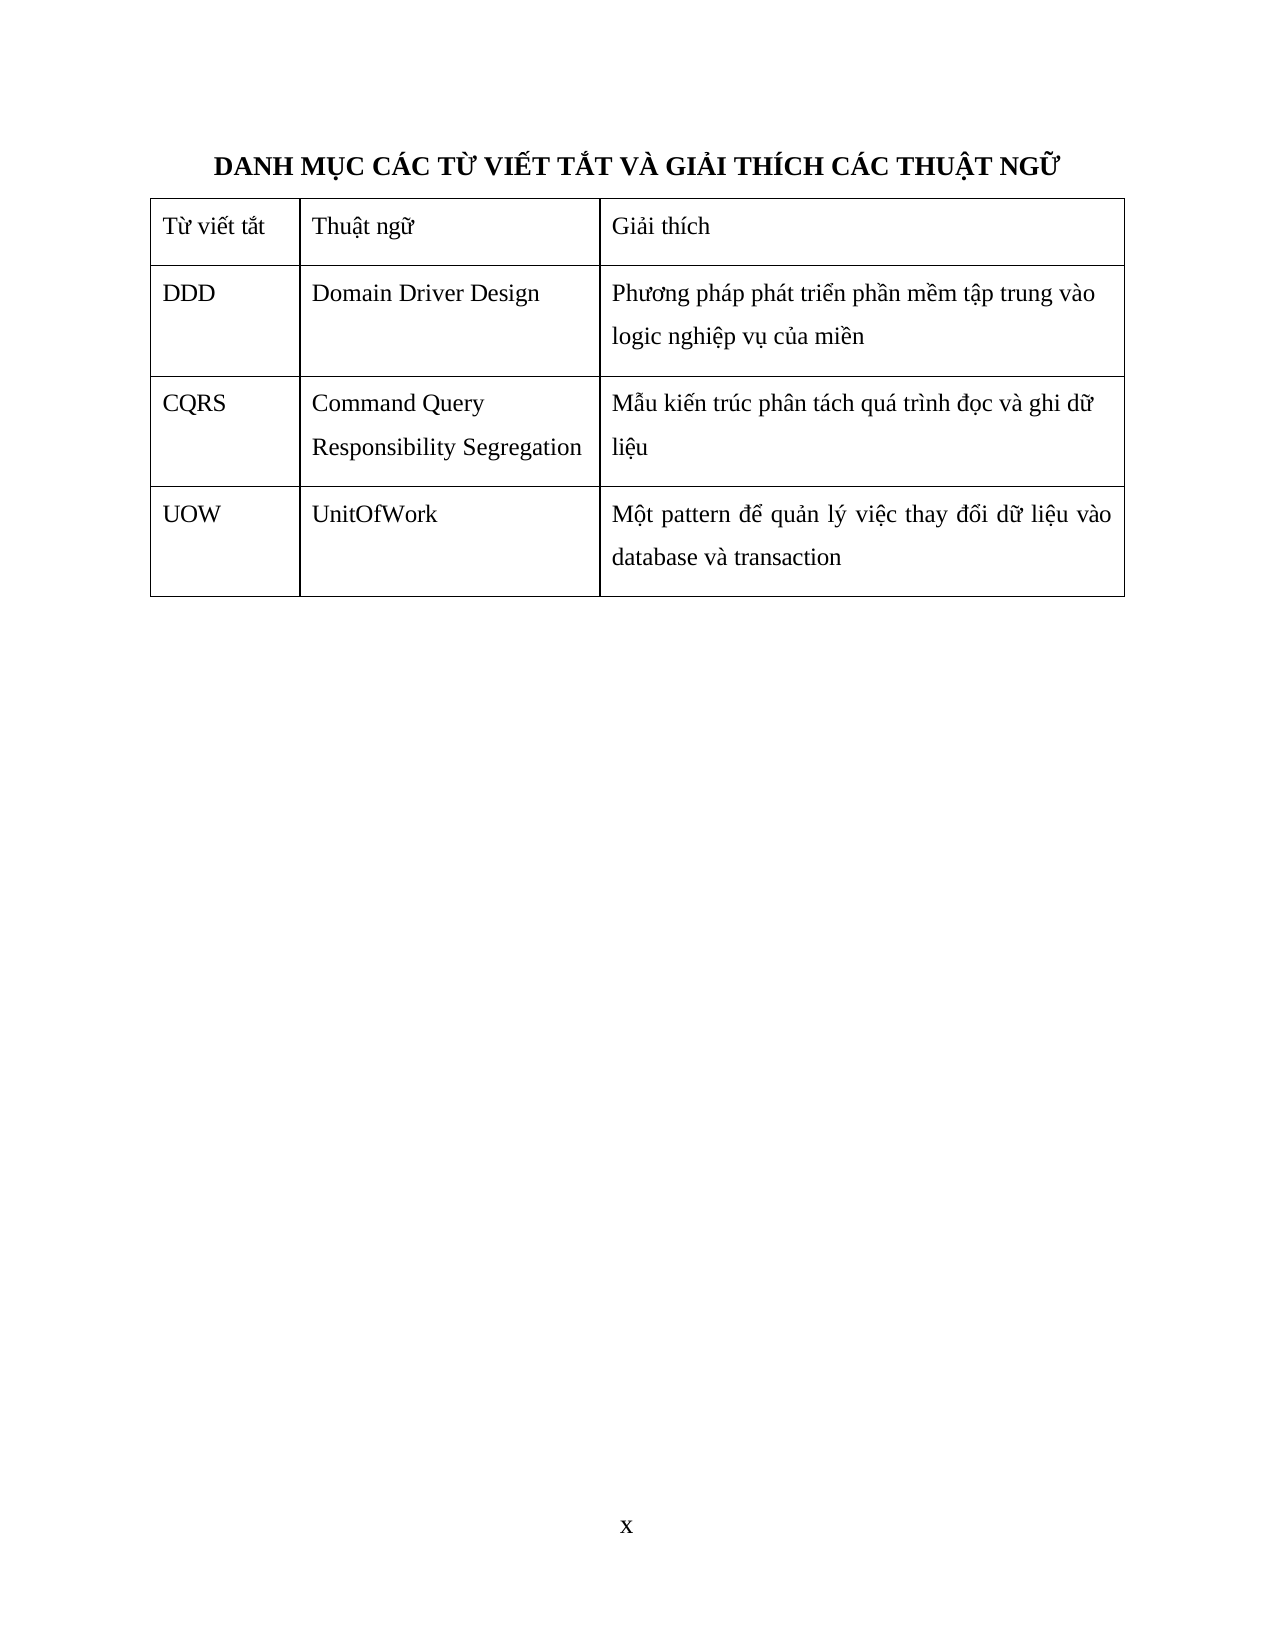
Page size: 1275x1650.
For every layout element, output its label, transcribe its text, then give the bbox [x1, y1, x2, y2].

table_cell Phương pháp phát triển phần mềm tập trung vào logic nghiệp vụ của miền [601, 266, 1124, 376]
subtitle DANH MỤC CÁC TỪ VIẾT TẮT VÀ GIẢI THÍCH CÁC THUẬT NGỮ [214, 150, 1237, 181]
table_header Từ viết tắt [151, 199, 299, 265]
table_cell Một pattern để quản lý việc thay đổi dữ liệu vào database và transaction [601, 487, 1124, 596]
table_cell Domain Driver Design [301, 266, 599, 376]
table_cell DDD [151, 266, 299, 376]
table_cell Command Query Responsibility Segregation [301, 377, 599, 486]
table_header Thuật ngữ [301, 199, 599, 265]
table_cell UnitOfWork [301, 487, 599, 596]
table_cell UOW [151, 487, 299, 596]
table_cell Mẫu kiến trúc phân tách quá trình đọc và ghi dữ liệu [601, 377, 1124, 486]
table_header Giải thích [601, 199, 1124, 265]
table_cell CQRS [151, 377, 299, 486]
